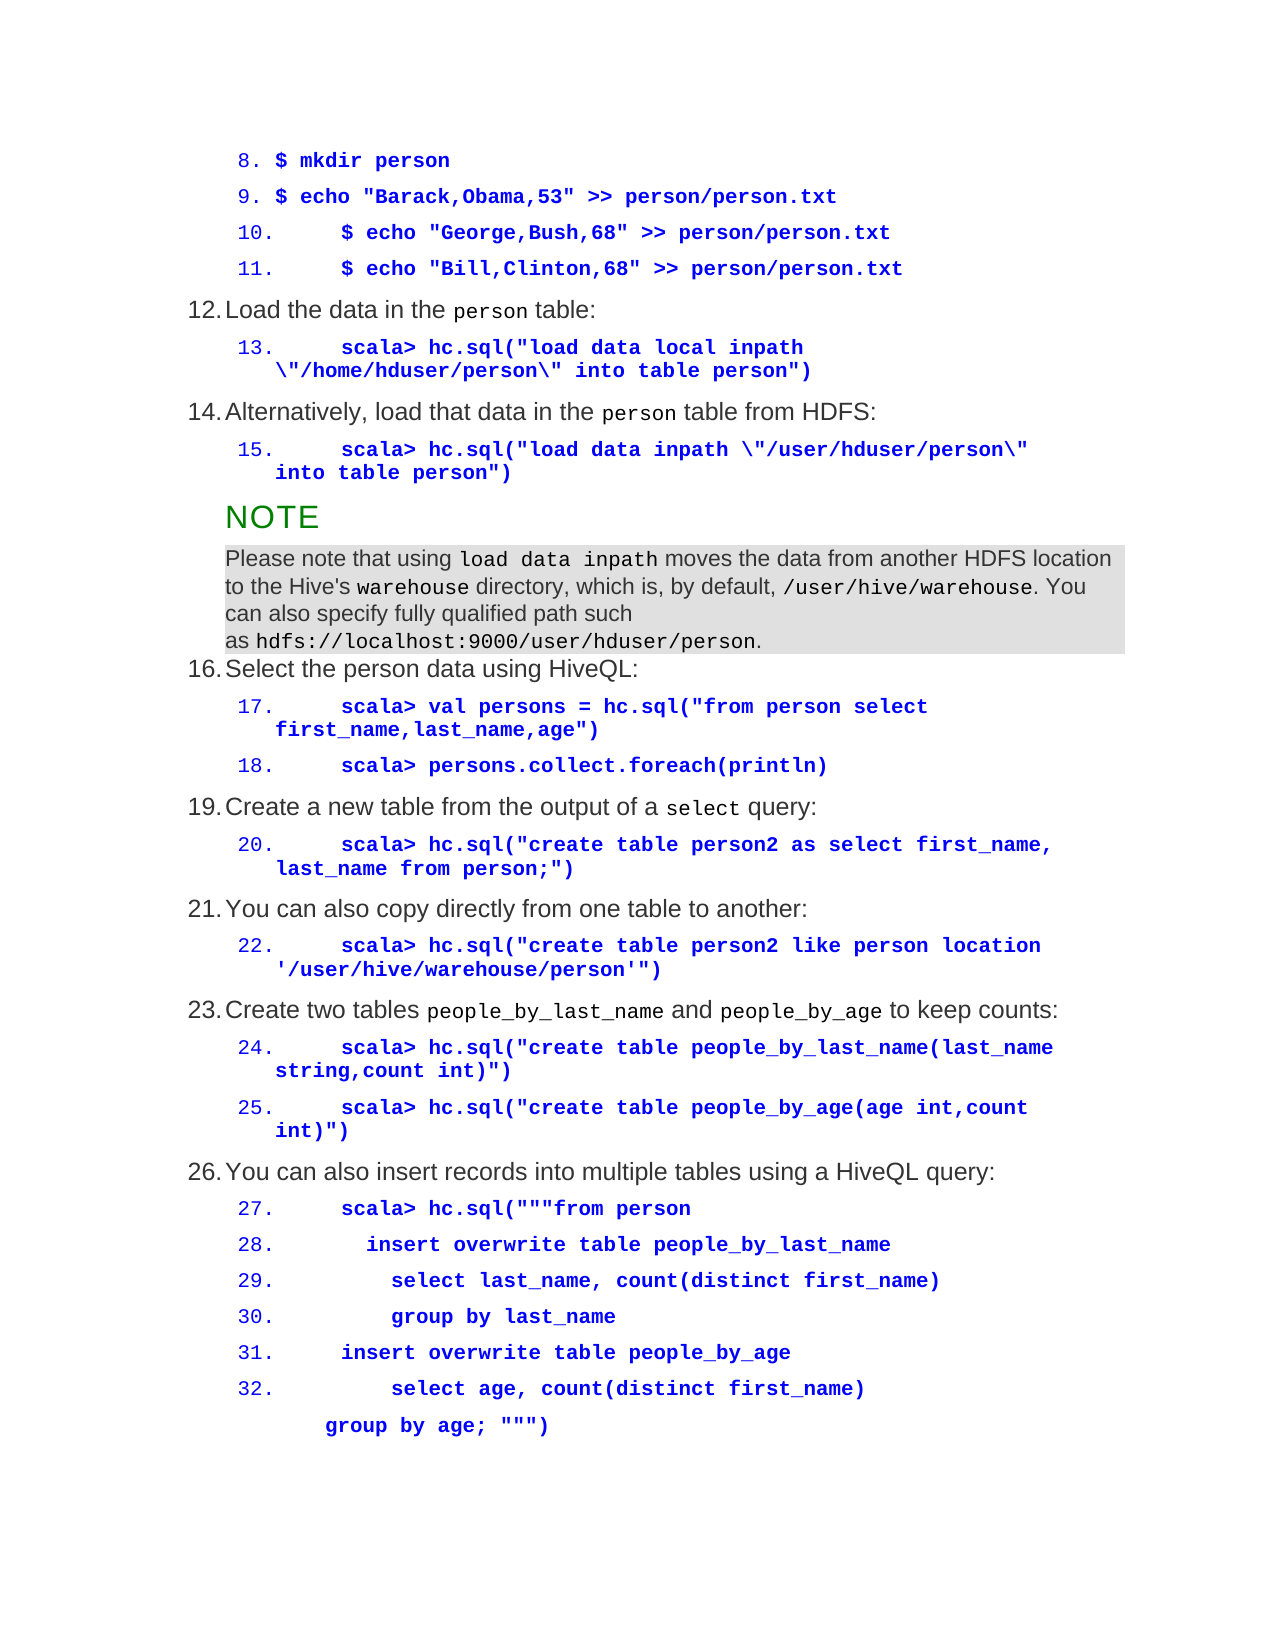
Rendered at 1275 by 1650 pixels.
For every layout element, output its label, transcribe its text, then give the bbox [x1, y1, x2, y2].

list Load the data in the person table: [187, 294, 1125, 324]
list insert overwrite table people_by_age [237, 1342, 1075, 1366]
list Create two tables people_by_last_name and people_by_age to keep counts: [187, 995, 1125, 1024]
text Please note that using load data inpath moves the data from another HDFS location to the Hive's warehouse directory, which is, by default, /user/hive/warehouse. You can also specify fully qualified path such as hdfs://localhost:9000/user/hduser/person. [225, 545, 1125, 654]
list select age, count(distinct first_name) [237, 1378, 1075, 1402]
list Select the person data using HiveQL: [187, 654, 1125, 683]
list $ echo "Bill,Clinton,68" >> person/person.txt [237, 258, 1075, 282]
list group by last_name [237, 1306, 1075, 1330]
list insert overwrite table people_by_last_name [237, 1234, 1075, 1257]
list scala> hc.sql("create table person2 like person location '/user/hive/warehouse/person'") [237, 935, 1075, 982]
list You can also copy directly from one table to another: [187, 894, 1125, 922]
list $ echo "George,Bush,68" >> person/person.txt [237, 222, 1075, 246]
list scala> hc.sql("""from person [237, 1198, 1075, 1221]
list Alternatively, load that data in the person table from HDFS: [187, 397, 1125, 426]
list scala> hc.sql("create table people_by_last_name(last_name string,count int)") [237, 1037, 1075, 1084]
text group by age; """) [275, 1414, 1075, 1438]
list You can also insert records into multiple tables using a HiveQL query: [187, 1156, 1125, 1185]
subtitle NOTE [225, 498, 1125, 536]
list $ mkdir person [237, 150, 1075, 174]
list Create a new table from the output of a select query: [187, 792, 1125, 821]
list scala> val persons = hc.sql("from person select first_name,last_name,age") [237, 696, 1075, 743]
list scala> hc.sql("load data inpath \"/user/hduser/person\" into table person") [237, 439, 1075, 486]
list select last_name, count(distinct first_name) [237, 1270, 1075, 1294]
list $ echo "Barack,Obama,53" >> person/person.txt [237, 186, 1075, 210]
list scala> hc.sql("load data local inpath \"/home/hduser/person\" into table person") [237, 337, 1075, 384]
list scala> persons.collect.foreach(println) [237, 756, 1075, 779]
list scala> hc.sql("create table people_by_age(age int,count int)") [237, 1097, 1075, 1144]
list scala> hc.sql("create table person2 as select first_name, last_name from person;") [237, 834, 1075, 881]
